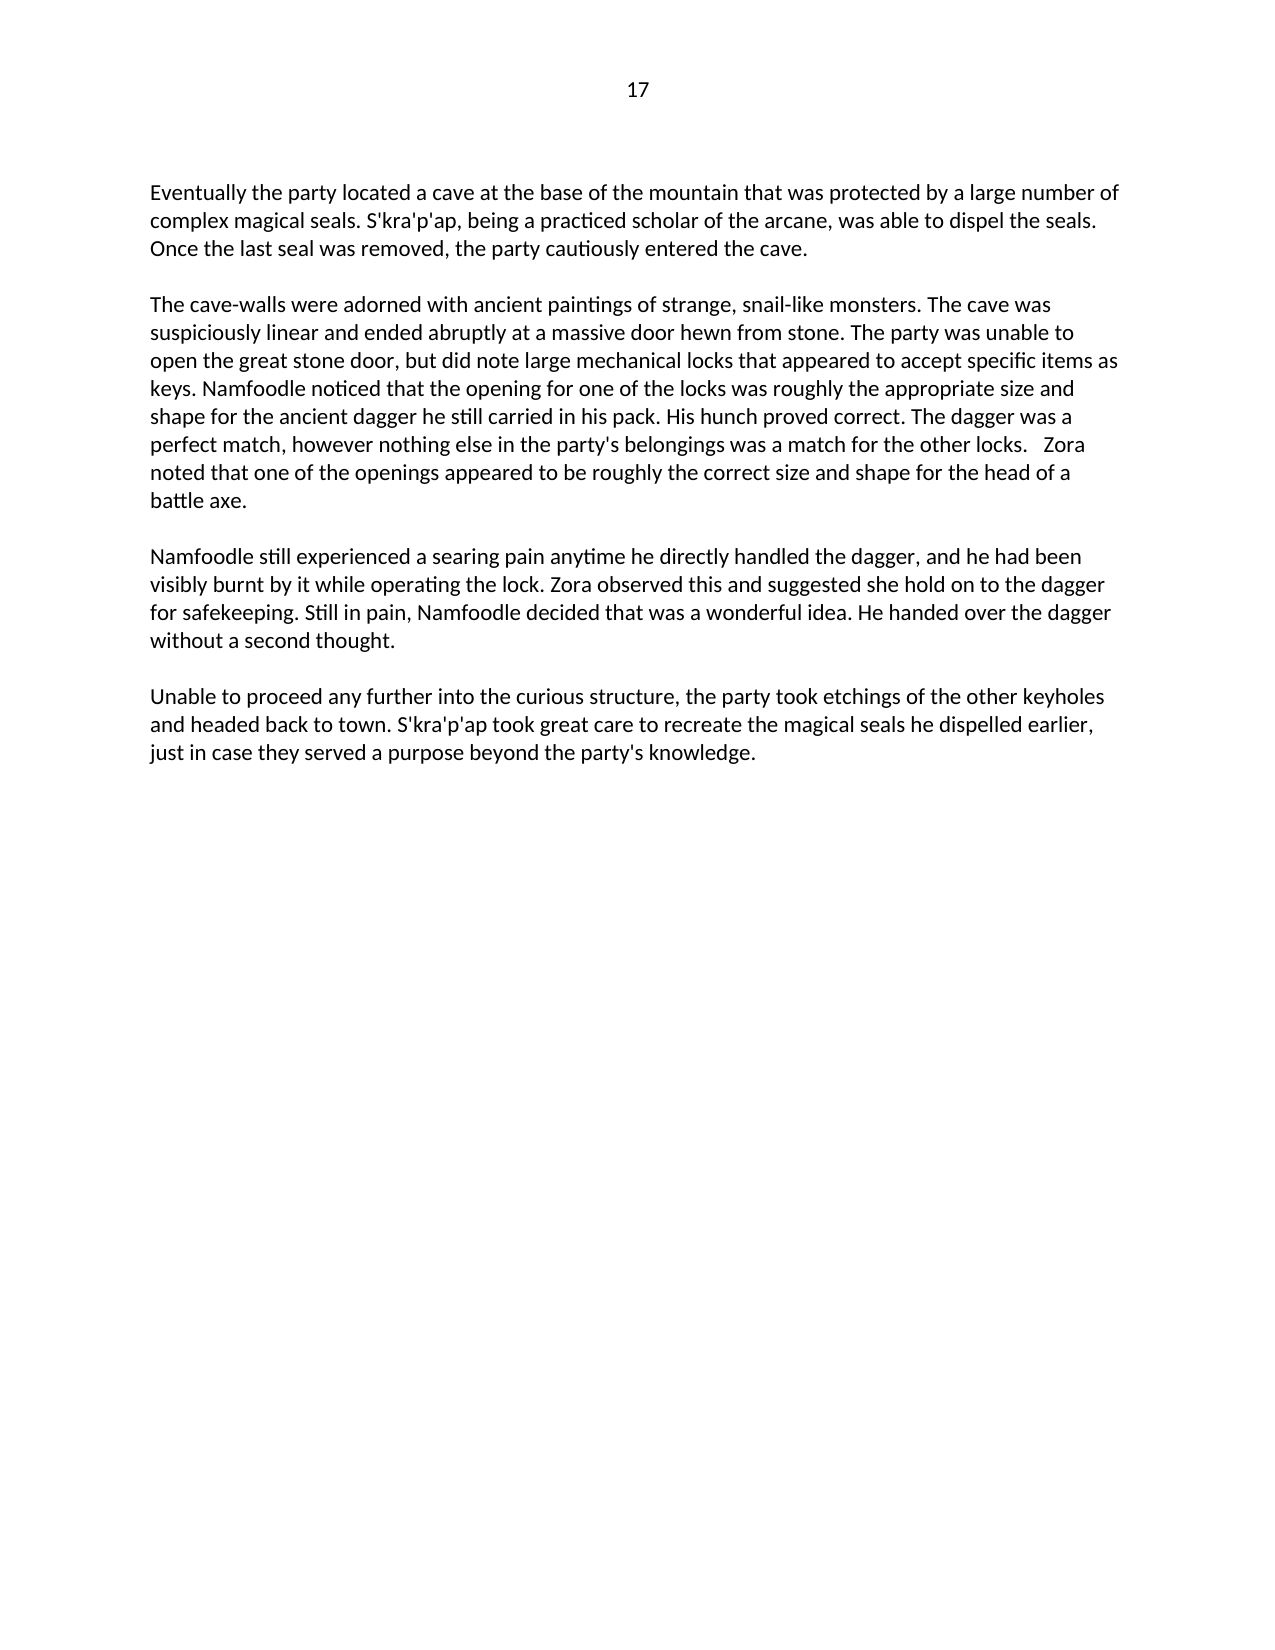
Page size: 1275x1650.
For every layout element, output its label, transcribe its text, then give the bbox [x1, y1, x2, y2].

text The cave-walls were adorned with ancient paintings of strange, snail-like monsters. The cave was suspiciously linear and ended abruptly at a massive door hewn from stone. The party was unable to open the great stone door, but did note large mechanical locks that appeared to accept specific items as keys. Namfoodle noticed that the opening for one of the locks was roughly the appropriate size and shape for the ancient dagger he still carried in his pack. His hunch proved correct. The dagger was a perfect match, however nothing else in the party's belongings was a match for the other locks. Zora noted that one of the openings appeared to be roughly the correct size and shape for the head of a battle axe. [150, 290, 1125, 514]
text Namfoodle still experienced a searing pain anytime he directly handled the dagger, and he had been visibly burnt by it while operating the lock. Zora observed this and suggested she hold on to the dagger for safekeeping. Still in pain, Namfoodle decided that was a wonderful idea. He handed over the dagger without a second thought. [150, 542, 1125, 654]
text Unable to proceed any further into the curious structure, the party took etchings of the other keyholes and headed back to town. S'kra'p'ap took great care to recreate the magical seals he dispelled earlier, just in case they served a purpose beyond the party's knowledge. [150, 682, 1125, 766]
text Eventually the party located a cave at the base of the mountain that was protected by a large number of complex magical seals. S'kra'p'ap, being a practiced scholar of the arcane, was able to dispel the seals. Once the last seal was removed, the party cautiously entered the cave. [150, 178, 1125, 262]
